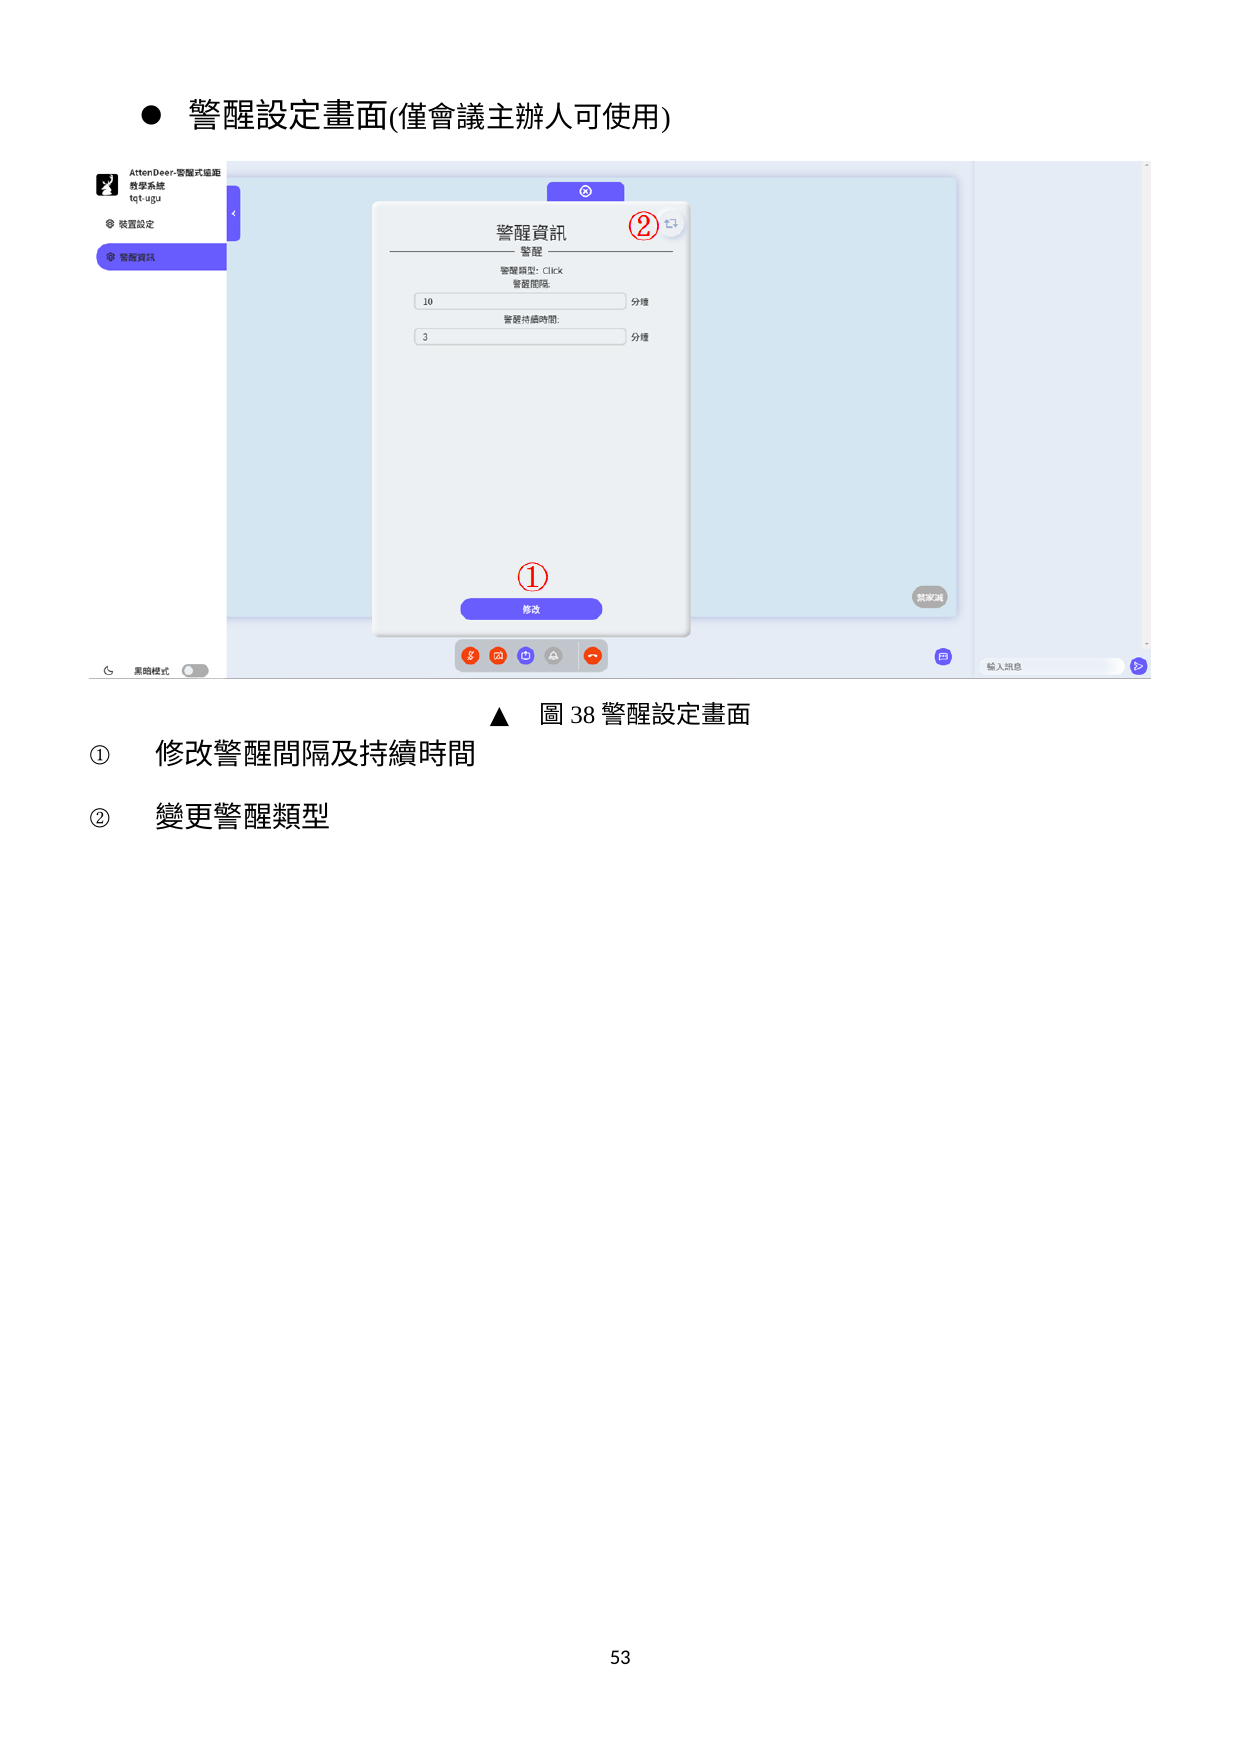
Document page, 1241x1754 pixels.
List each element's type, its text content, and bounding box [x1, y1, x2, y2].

list 圖 38 警醒設定畫面 [89, 694, 1152, 730]
list 修改警醒間隔及持續時間 [89, 730, 1152, 773]
list 變更警醒類型 [89, 794, 1152, 836]
list 警醒設定畫面(僅會議主辦人可使用) [139, 89, 1152, 137]
picture [88, 161, 1151, 679]
